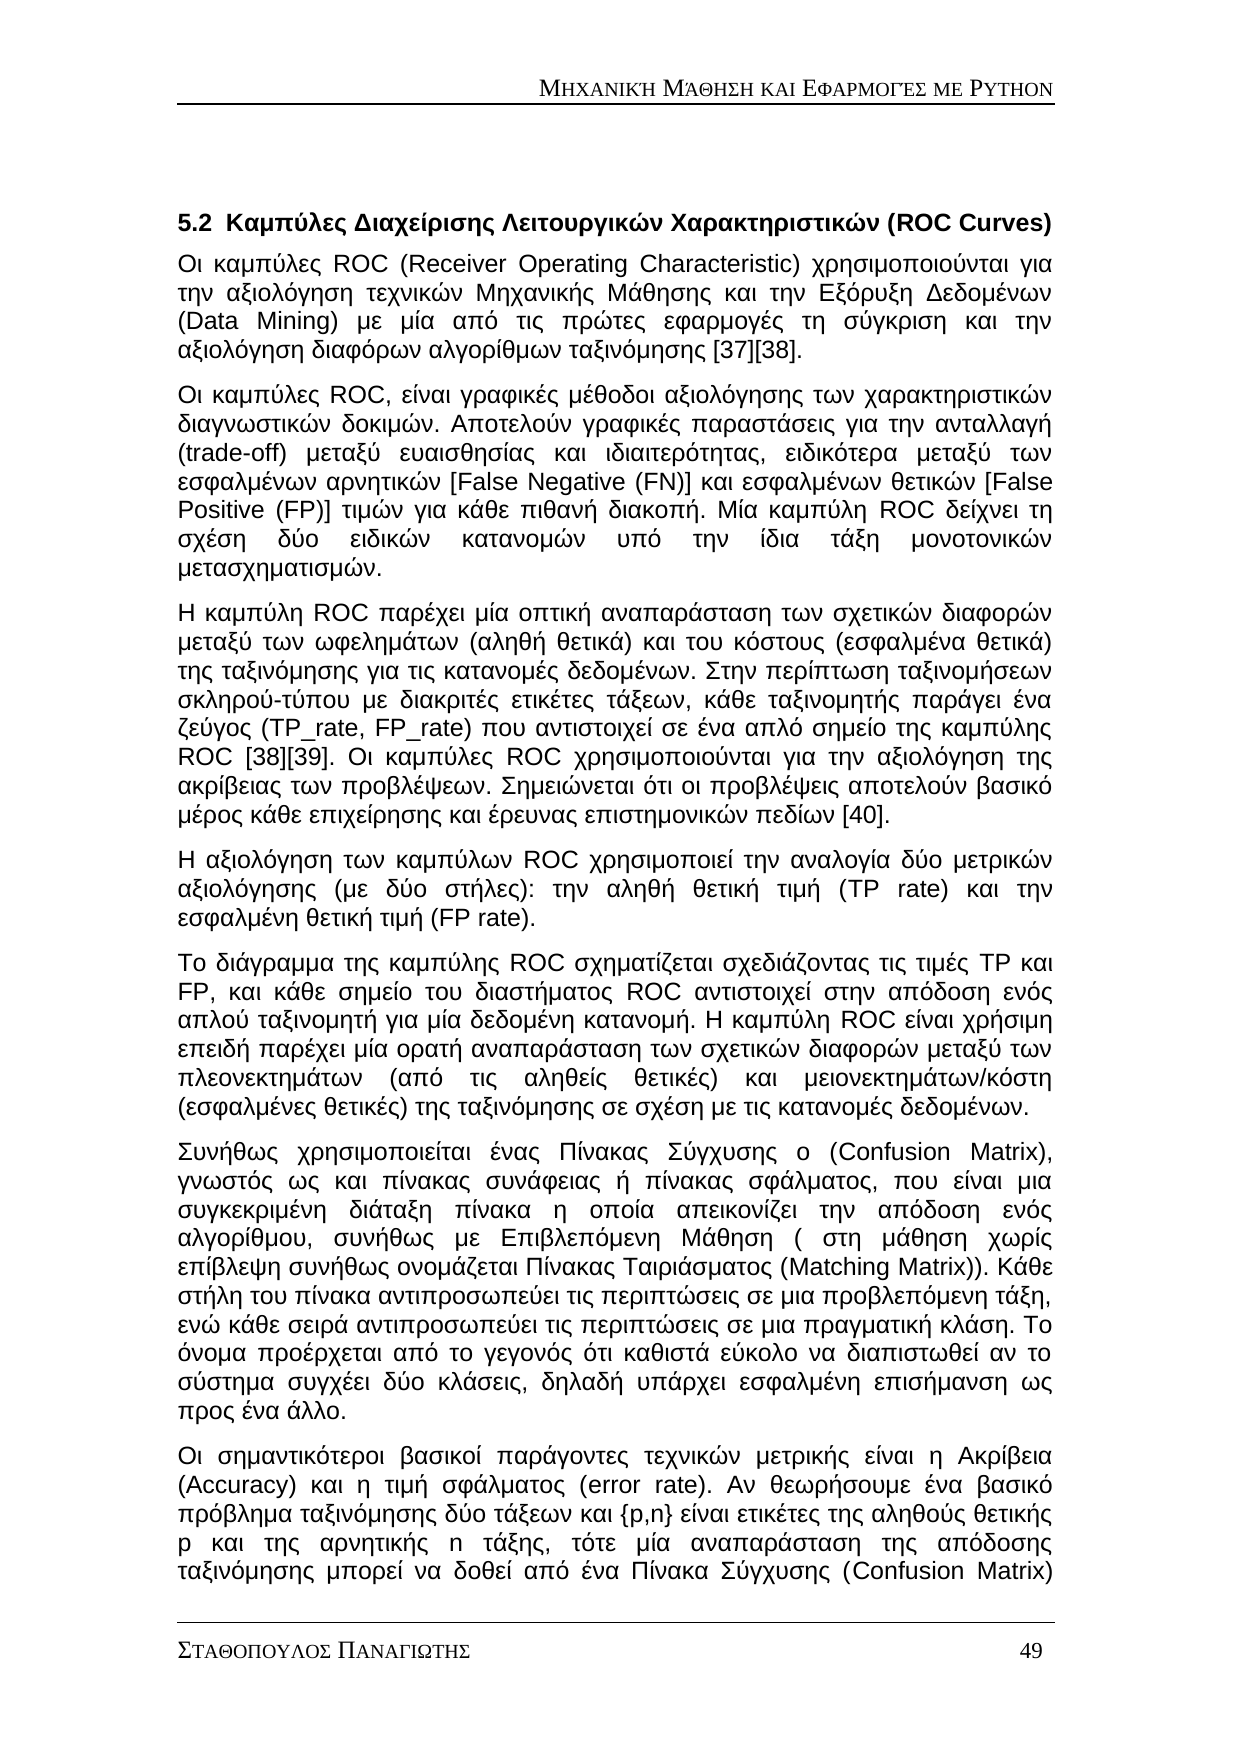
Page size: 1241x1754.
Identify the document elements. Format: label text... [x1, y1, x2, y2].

list Συνήθως χρησιμοποιείται ένας Πίνακας Σύγχυσης ο (Confusion Matrix), γνωστός ως και πίνακας συνάφειας ή πίνακας σφάλματος, που είναι μια συγκεκριμένη διάταξη πίνακα η οποία απεικονίζει την απόδοση ενός αλγορίθμου, συνήθως με Επιβλεπόμενη Μάθηση ( στη μάθηση χωρίς επίβλεψη συνήθως ονομάζεται Πίνακας Ταιριάσματος (Matching Matrix)). Κάθε στήλη του πίνακα αντιπροσωπεύει τις περιπτώσεις σε μια προβλεπόμενη τάξη, ενώ κάθε σειρά αντιπροσωπεύει τις περιπτώσεις σε μια πραγματική κλάση. Το όνομα προέρχεται από το γεγονός ότι καθιστά εύκολο να διαπιστωθεί αν το σύστημα συγχέει δύο κλάσεις, δηλαδή υπάρχει εσφαλμένη επισήμανση ως προς ένα άλλο. [177, 1137, 1053, 1424]
list Οι καμπύλες ROC, είναι γραφικές μέθοδοι αξιολόγησης των χαρακτηριστικών διαγνωστικών δοκιμών. Αποτελούν γραφικές παραστάσεις για την ανταλλαγή (trade-off) μεταξύ ευαισθησίας και ιδιαιτερότητας, ειδικότερα μεταξύ των εσφαλμένων αρνητικών [False Negative (FN)] και εσφαλμένων θετικών [False Positive (FP)] τιμών για κάθε πιθανή διακοπή. Μία καμπύλη ROC δείχνει τη σχέση δύο ειδικών κατανομών υπό την ίδια τάξη μονοτονικών μετασχηματισμών. [177, 380, 1053, 582]
subtitle 5.2 Καμπύλες Διαχείρισης Λειτουργικών Χαρακτηριστικών (ROC Curves) [177, 207, 1053, 236]
list H αξιολόγηση των καμπύλων ROC χρησιμοποιεί την αναλογία δύο μετρικών αξιολόγησης (με δύο στήλες): την αληθή θετική τιμή (TP rate) και την εσφαλμένη θετική τιμή (FP rate). [177, 845, 1053, 931]
list Οι καμπύλες ROC (Receiver Operating Characteristic) χρησιμοποιούνται για την αξιολόγηση τεχνικών Μηχανικής Μάθησης και την Εξόρυξη Δεδομένων (Data Mining) με μία από τις πρώτες εφαρμογές τη σύγκριση και την αξιολόγηση διαφόρων αλγορίθμων ταξινόμησης [37][38]. [177, 249, 1053, 364]
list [177, 1441, 1053, 1585]
list H καμπύλη ROC παρέχει μία οπτική αναπαράσταση των σχετικών διαφορών μεταξύ των ωφελημάτων (αληθή θετικά) και του κόστους (εσφαλμένα θετικά) της ταξινόμησης για τις κατανομές δεδομένων. Στην περίπτωση ταξινομήσεων σκληρού-τύπου με διακριτές ετικέτες τάξεων, κάθε ταξινομητής παράγει ένα ζεύγος (TP_rate, FP_rate) που αντιστοιχεί σε ένα απλό σημείο της καμπύλης ROC [38][39]. Οι καμπύλες ROC χρησιμοποιούνται για την αξιολόγηση της ακρίβειας των προβλέψεων. Σημειώνεται ότι οι προβλέψεις αποτελούν βασικό μέρος κάθε επιχείρησης και έρευνας επιστημονικών πεδίων [40]. [177, 598, 1053, 828]
list Το διάγραμμα της καμπύλης ROC σχηματίζεται σχεδιάζοντας τις τιμές TP και FP, και κάθε σημείο του διαστήματος ROC αντιστοιχεί στην απόδοση ενός απλού ταξινομητή για μία δεδομένη κατανομή. Η καμπύλη ROC είναι χρήσιμη επειδή παρέχει μία ορατή αναπαράσταση των σχετικών διαφορών μεταξύ των πλεονεκτημάτων (από τις αληθείς θετικές) και μειονεκτημάτων/κόστη (εσφαλμένες θετικές) της ταξινόμησης σε σχέση με τις κατανομές δεδομένων. [177, 948, 1053, 1120]
